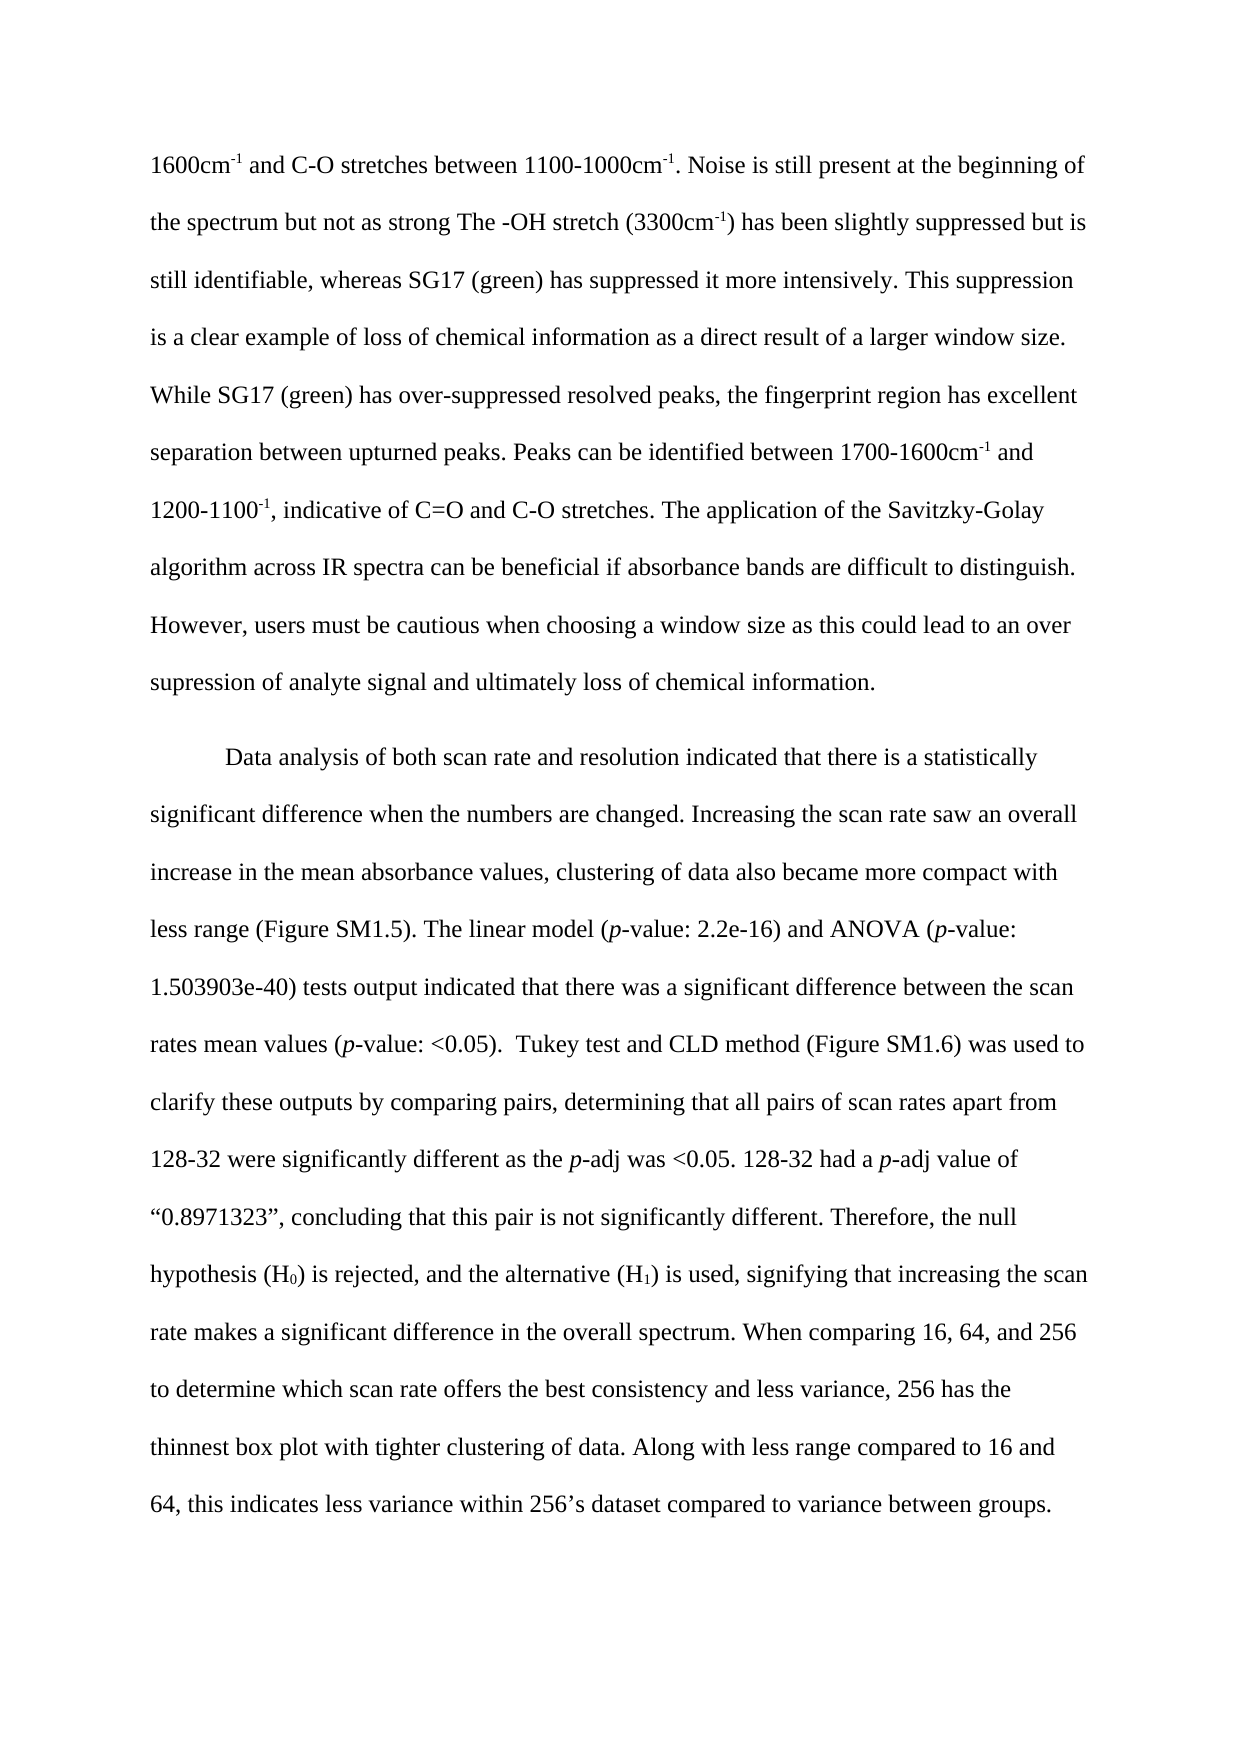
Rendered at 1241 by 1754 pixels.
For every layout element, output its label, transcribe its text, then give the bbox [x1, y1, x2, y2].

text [150, 150, 1090, 696]
text Data analysis of both scan rate and resolution indicated that there is a statistically significant difference when the numbers are changed. Increasing the scan rate saw an overall increase in the mean absorbance values, clustering of data also became more compact with less range (Figure SM1.5). The linear model (p-value: 2.2e-16) and ANOVA (p-value: 1.503903e-40) tests output indicated that there was a significant difference between the scan rates mean values (p-value: <0.05). Tukey test and CLD method (Figure SM1.6) was used to clarify these outputs by comparing pairs, determining that all pairs of scan rates apart from 128-32 were significantly different as the p-adj was <0.05. 128-32 had a p-adj value of “0.8971323”, concluding that this pair is not significantly different. Therefore, the null hypothesis (H0) is rejected, and the alternative (H1) is used, signifying that increasing the scan rate makes a significant difference in the overall spectrum. When comparing 16, 64, and 256 to determine which scan rate offers the best consistency and less variance, 256 has the thinnest box plot with tighter clustering of data. Along with less range compared to 16 and 64, this indicates less variance within 256’s dataset compared to variance between groups. [150, 742, 1090, 1518]
